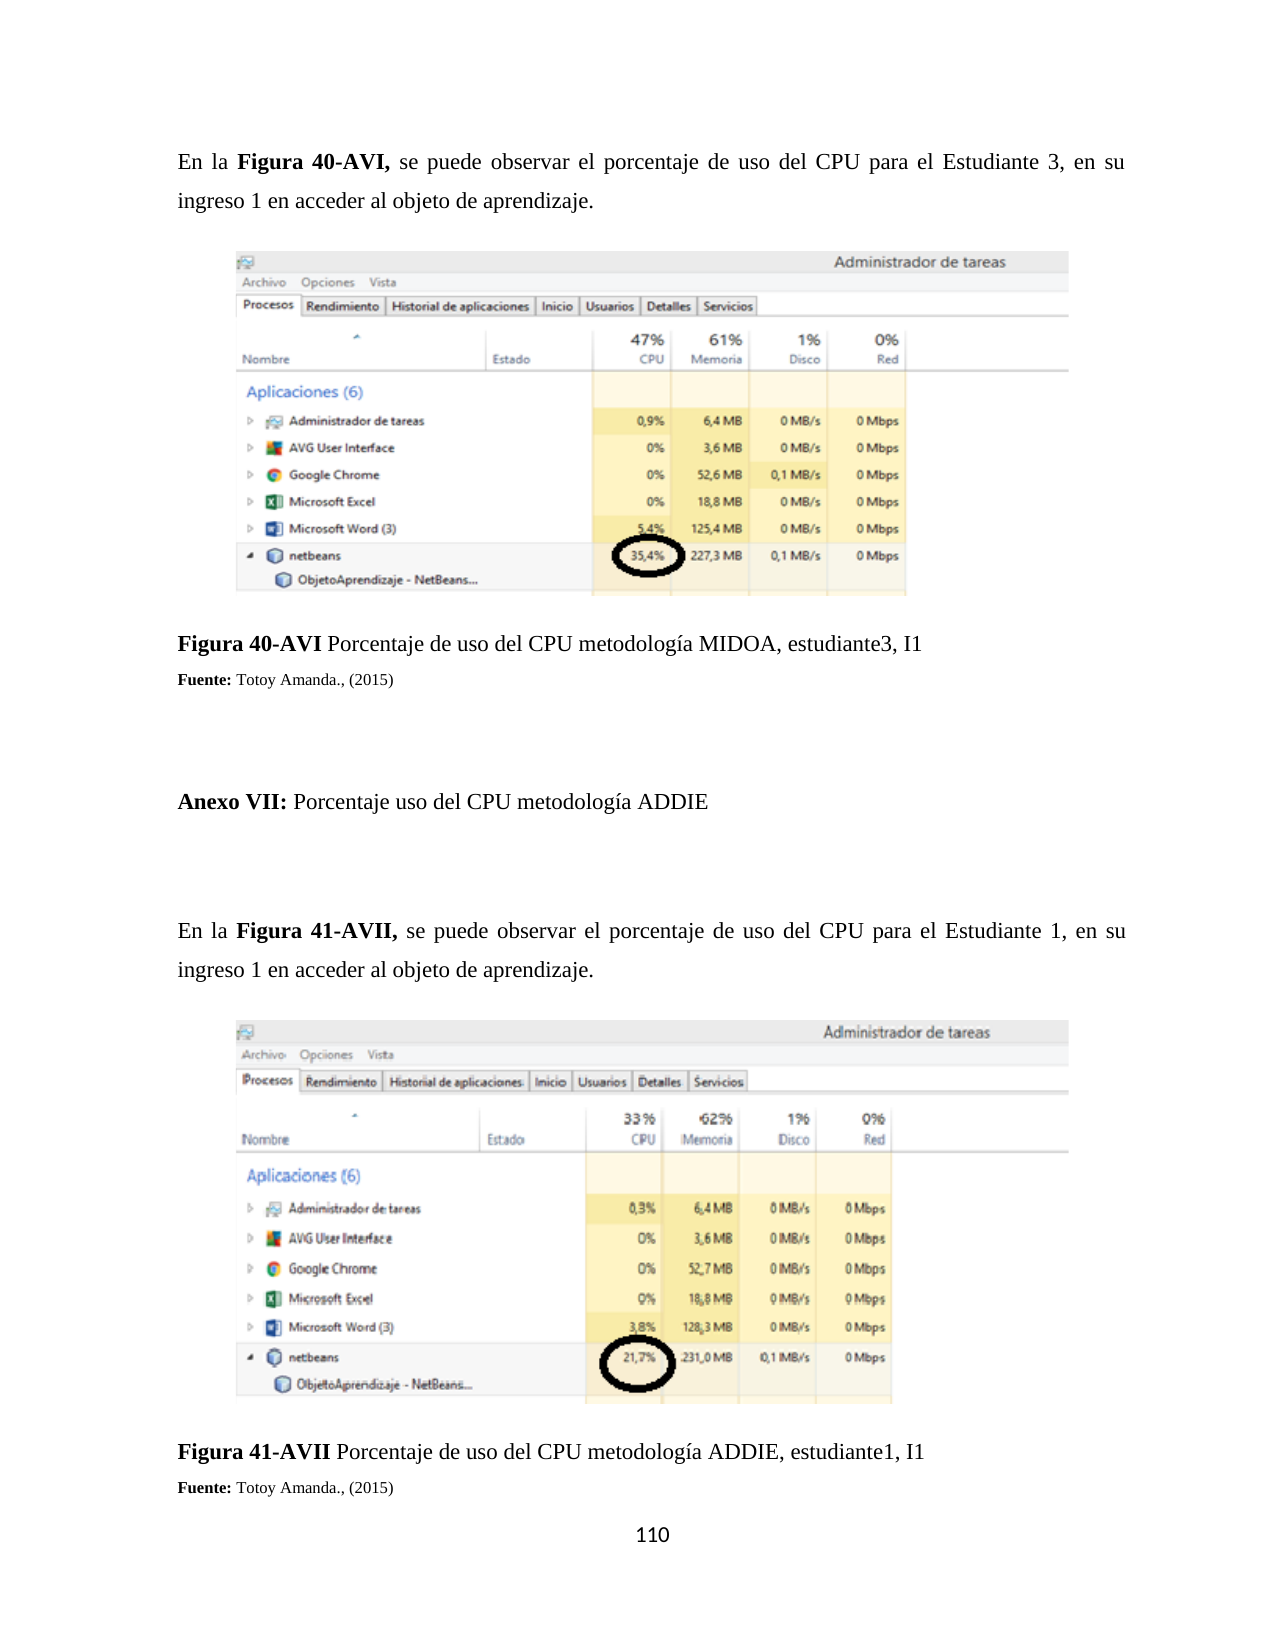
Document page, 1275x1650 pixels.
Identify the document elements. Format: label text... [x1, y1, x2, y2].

text En la Figura 40-AVI, se puede observar el porcentaje de uso del CPU para el Estudiante 3, en su ingreso 1 en acceder al objeto de aprendizaje. [177, 148, 1127, 213]
text Fuente: Totoy Amanda., (2015) [177, 670, 1127, 689]
text Fuente: Totoy Amanda., (2015) [177, 1478, 1127, 1497]
text Figura 41-AVII Porcentaje de uso del CPU metodología ADDIE, estudiante1, I1 [177, 1438, 1127, 1465]
text En la Figura 41-AVII, se puede observar el porcentaje de uso del CPU para el Estudiante 1, en su ingreso 1 en acceder al objeto de aprendizaje. [177, 917, 1127, 983]
text Figura 40-AVI Porcentaje de uso del CPU metodología MIDOA, estudiante3, I1 [177, 630, 1127, 657]
picture [235, 251, 1069, 596]
picture [235, 1020, 1069, 1404]
text Anexo VII: Porcentaje uso del CPU metodología ADDIE [177, 788, 1127, 814]
